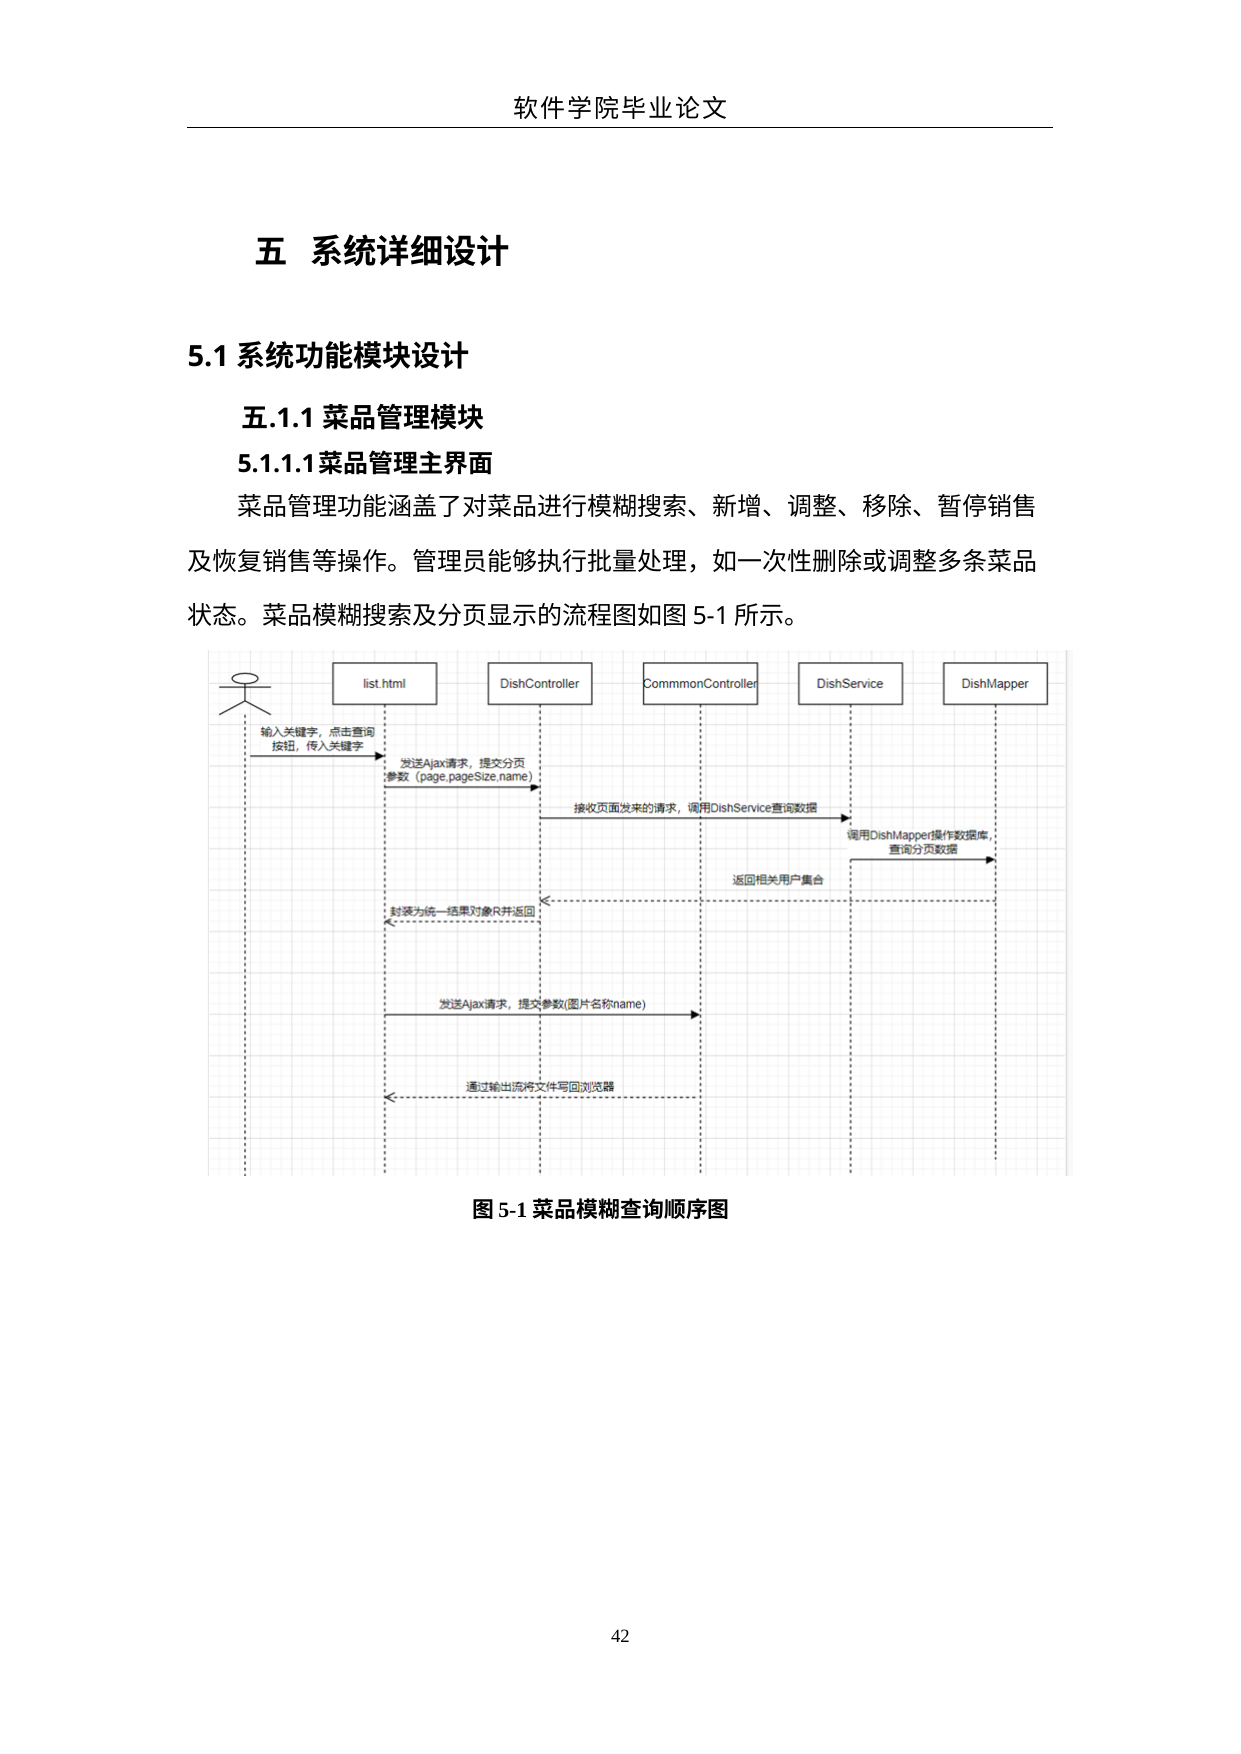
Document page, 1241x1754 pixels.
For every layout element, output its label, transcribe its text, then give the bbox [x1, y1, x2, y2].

list 菜品管理主界面 [187, 443, 1053, 479]
text 菜品管理功能涵盖了对菜品进行模糊搜索、新增、调整、移除、暂停销售及恢复销售等操作。管理员能够执行批量处理，如一次性删除或调整多条菜品状态。菜品模糊搜索及分页显示的流程图如图5-1所示。 [187, 487, 1053, 632]
list 菜品管理模块 [187, 396, 1053, 436]
text 系统详细设计 [187, 225, 1053, 273]
text 5.1 系统功能模块设计 [187, 333, 1053, 375]
text 图5-1 菜品模糊查询顺序图 [406, 1192, 1053, 1223]
picture [207, 650, 1073, 1176]
